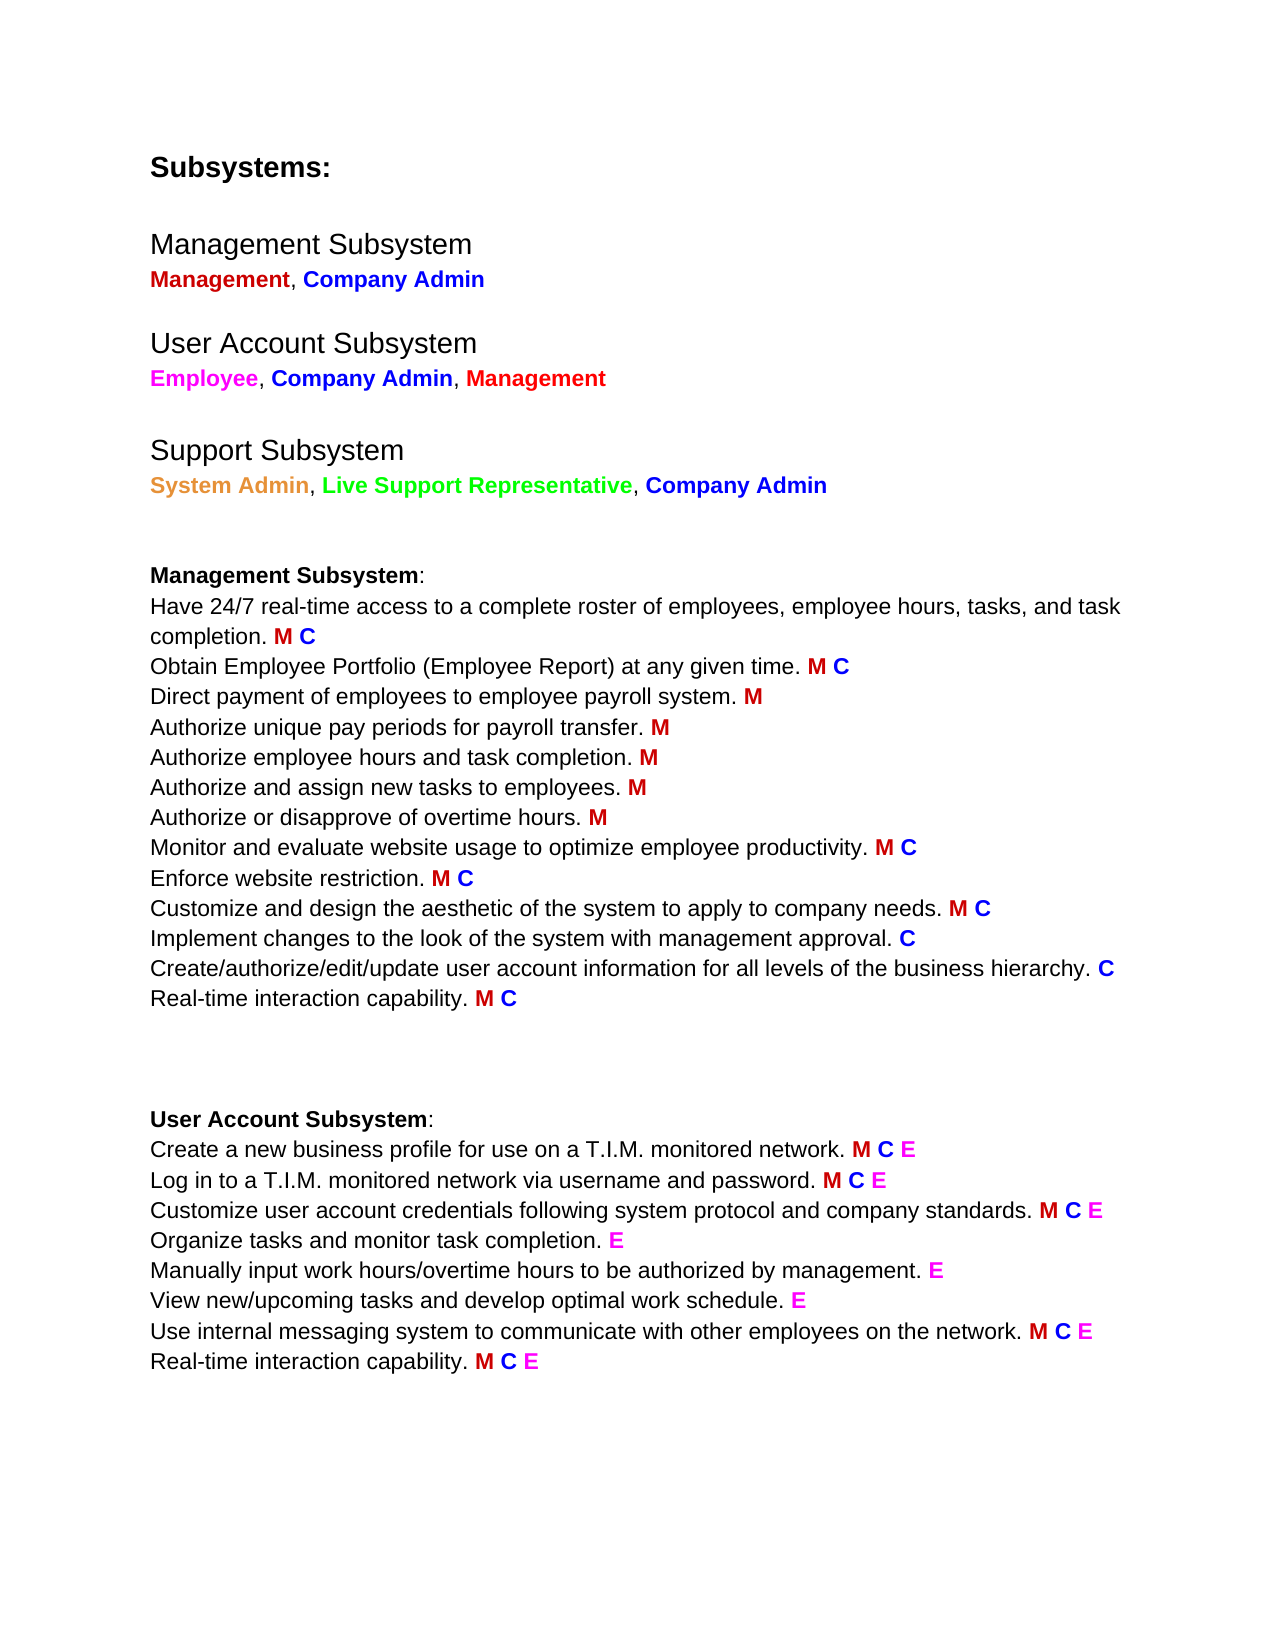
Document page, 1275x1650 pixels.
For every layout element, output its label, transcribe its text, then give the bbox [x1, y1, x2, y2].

text Subsystems: [150, 150, 1125, 183]
text Implement changes to the look of the system with management approval. C [150, 925, 1125, 951]
text Authorize unique pay periods for payroll transfer. M [150, 713, 1125, 740]
text Management, Company Admin [150, 266, 1125, 292]
text Customize and design the aesthetic of the system to apply to company needs. M C [150, 895, 1125, 921]
text Management Subsystem: [150, 562, 1125, 589]
text Manually input work hours/overtime hours to be authorized by management. E [150, 1257, 1125, 1284]
text Enforce website restriction. M C [150, 864, 1125, 891]
text Organize tasks and monitor task completion. E [150, 1227, 1125, 1253]
text User Account Subsystem: [150, 1106, 1125, 1133]
text Create a new business profile for use on a T.I.M. monitored network. M C E [150, 1136, 1125, 1163]
text Customize user account credentials following system protocol and company standards. M C E [150, 1197, 1125, 1223]
text Employee, Company Admin, Management [150, 364, 1125, 391]
text Management Subsystem [150, 227, 1125, 261]
text Obtain Employee Portfolio (Employee Report) at any given time. M C [150, 653, 1125, 679]
text Use internal messaging system to communicate with other employees on the network. M C E [150, 1318, 1125, 1344]
text System Admin, Live Support Representative, Company Admin [150, 472, 1125, 498]
text Authorize and assign new tasks to employees. M [150, 774, 1125, 800]
text Direct payment of employees to employee payroll system. M [150, 683, 1125, 710]
text Log in to a T.I.M. monitored network via username and password. M C E [150, 1167, 1125, 1193]
text Create/authorize/edit/update user account information for all levels of the business hierarchy. C [150, 955, 1125, 982]
text Authorize employee hours and task completion. M [150, 744, 1125, 770]
text Have 24/7 real-time access to a complete roster of employees, employee hours, tasks, and task completion. M C [150, 593, 1125, 649]
text Authorize or disapprove of overtime hours. M [150, 804, 1125, 831]
text User Account Subsystem [150, 326, 1125, 359]
text View new/upcoming tasks and develop optimal work schedule. E [150, 1287, 1125, 1314]
text Real-time interaction capability. M C [150, 985, 1125, 1012]
text Monitor and evaluate website usage to optimize employee productivity. M C [150, 834, 1125, 861]
text Real-time interaction capability. M C E [150, 1348, 1125, 1374]
text Support Subsystem [150, 433, 1125, 467]
